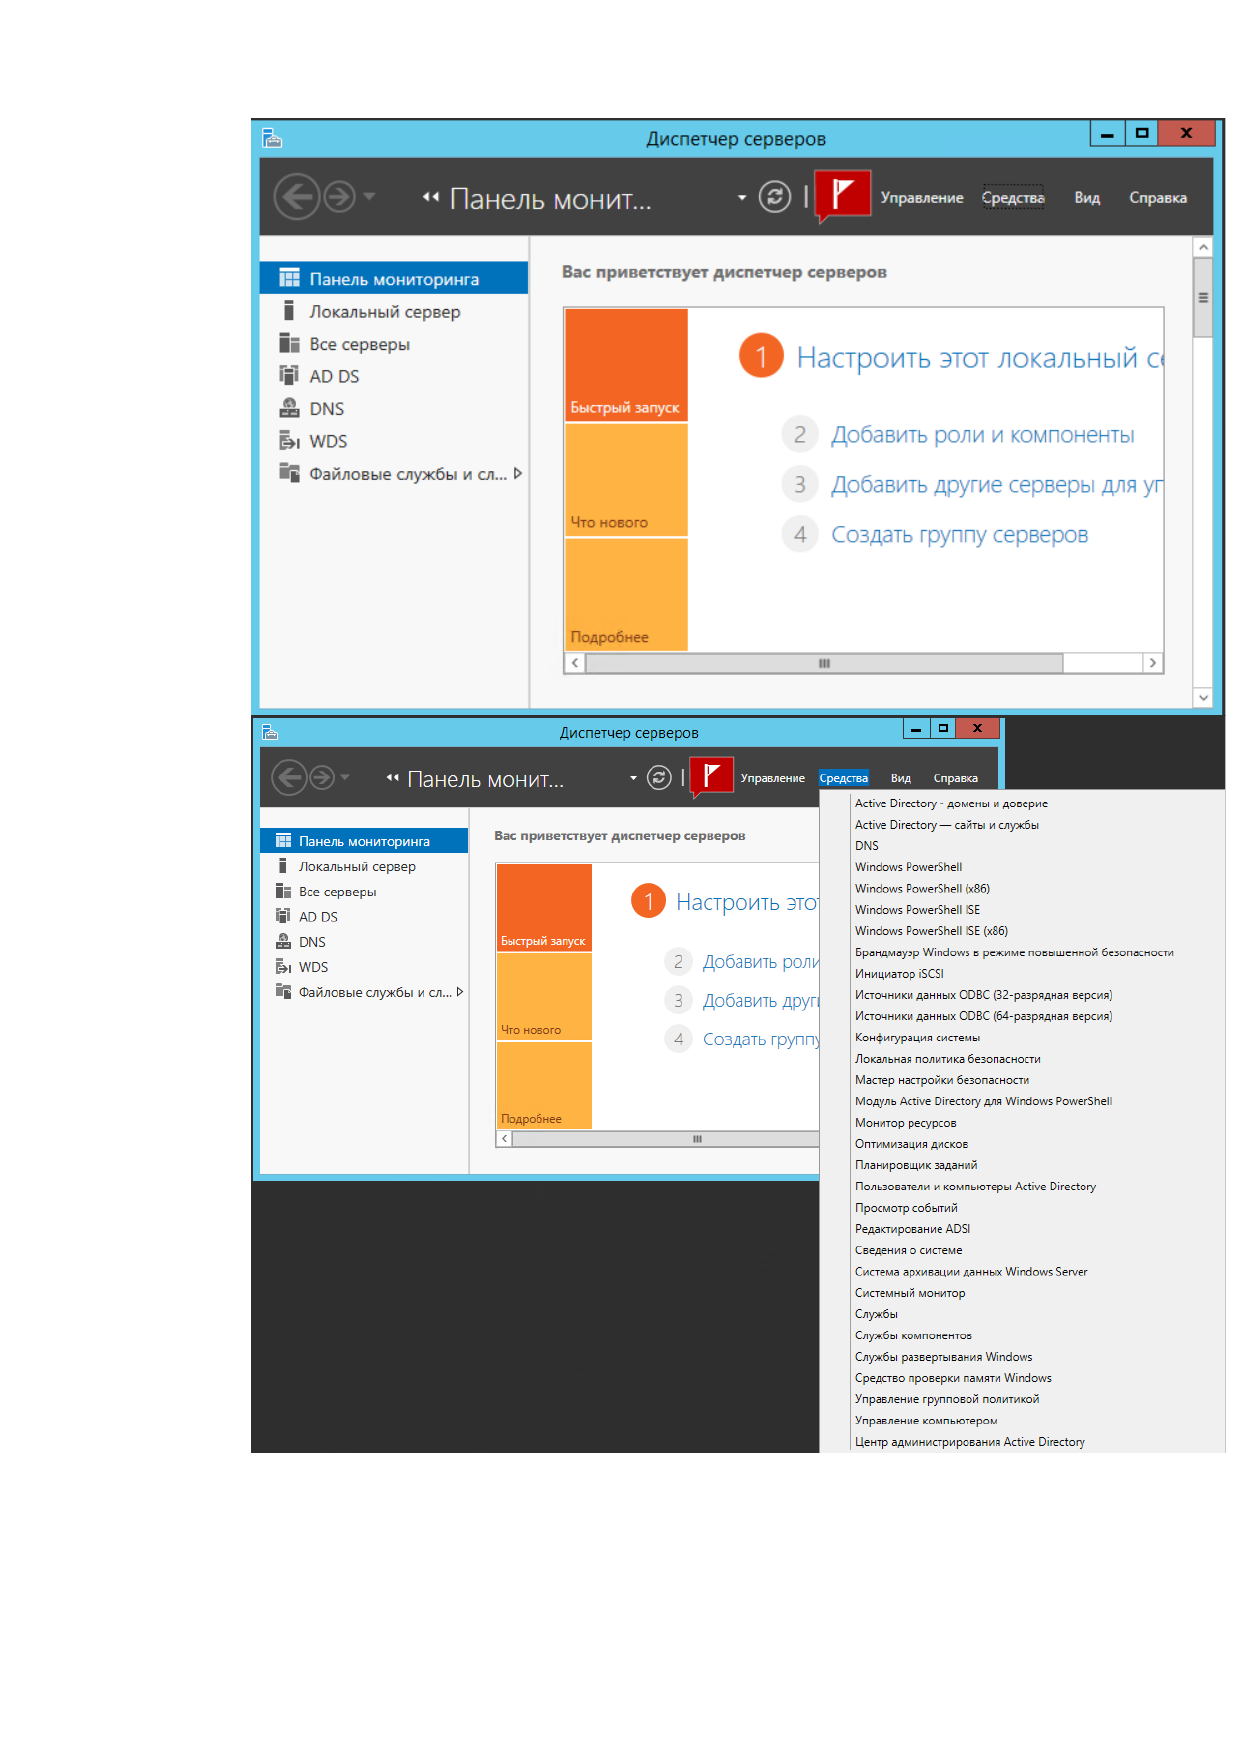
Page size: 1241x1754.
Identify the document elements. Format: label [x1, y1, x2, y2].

picture [251, 118, 1226, 1453]
